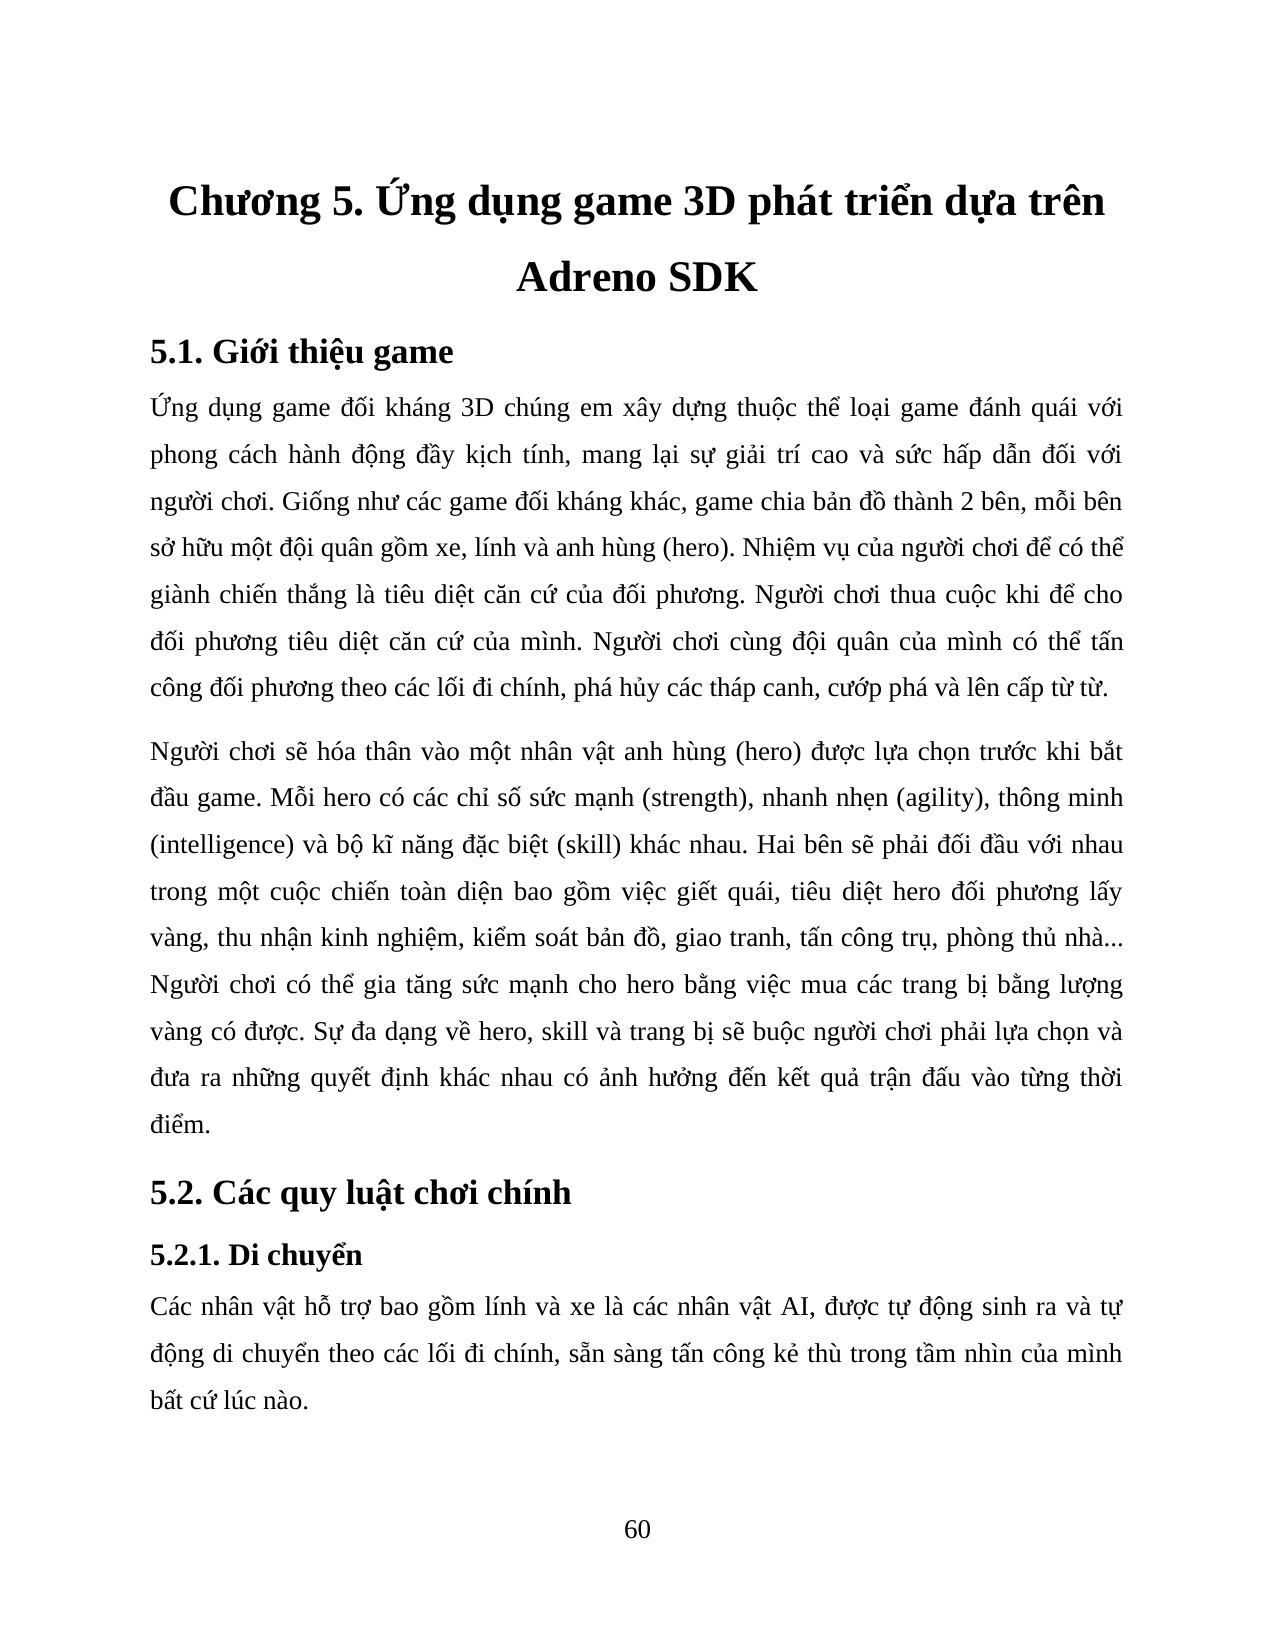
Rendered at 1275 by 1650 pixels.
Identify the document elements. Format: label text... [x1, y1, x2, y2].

subtitle Chương 5. Ứng dụng game 3D phát triển dựa trên Adreno SDK [150, 175, 1125, 301]
text Các nhân vật hỗ trợ bao gồm lính và xe là các nhân vật AI, được tự động sinh ra và tự động di chuyển theo các lối đi chính, sẵn sàng tấn công kẻ thù trong tầm nhìn của mình bất cứ lúc nào. [150, 1291, 1125, 1415]
text Ứng dụng game đối kháng 3D chúng em xây dựng thuộc thể loại game đánh quái với phong cách hành động đầy kịch tính, mang lại sự giải trí cao và sức hấp dẫn đối với người chơi. Giống như các game đối kháng khác, game chia bản đồ thành 2 bên, mỗi bên sở hữu một đội quân gồm xe, lính và anh hùng (hero). Nhiệm vụ của người chơi để có thể giành chiến thắng là tiêu diệt căn cứ của đối phương. Người chơi thua cuộc khi để cho đối phương tiêu diệt căn cứ của mình. Người chơi cùng đội quân của mình có thể tấn công đối phương theo các lối đi chính, phá hủy các tháp canh, cướp phá và lên cấp từ từ. [150, 391, 1125, 702]
subtitle 5.1. Giới thiệu game [150, 330, 1125, 371]
subtitle 5.2.1. Di chuyển [150, 1237, 1125, 1273]
subtitle 5.2. Các quy luật chơi chính [150, 1171, 1125, 1212]
text Người chơi sẽ hóa thân vào một nhân vật anh hùng (hero) được lựa chọn trước khi bắt đầu game. Mỗi hero có các chỉ số sức mạnh (strength), nhanh nhẹn (agility), thông minh (intelligence) và bộ kĩ năng đặc biệt (skill) khác nhau. Hai bên sẽ phải đối đầu với nhau trong một cuộc chiến toàn diện bao gồm việc giết quái, tiêu diệt hero đối phương lấy vàng, thu nhận kinh nghiệm, kiểm soát bản đồ, giao tranh, tấn công trụ, phòng thủ nhà... Người chơi có thể gia tăng sức mạnh cho hero bằng việc mua các trang bị bằng lượng vàng có được. Sự đa dạng về hero, skill và trang bị sẽ buộc người chơi phải lựa chọn và đưa ra những quyết định khác nhau có ảnh hưởng đến kết quả trận đấu vào từng thời điểm. [150, 734, 1125, 1139]
